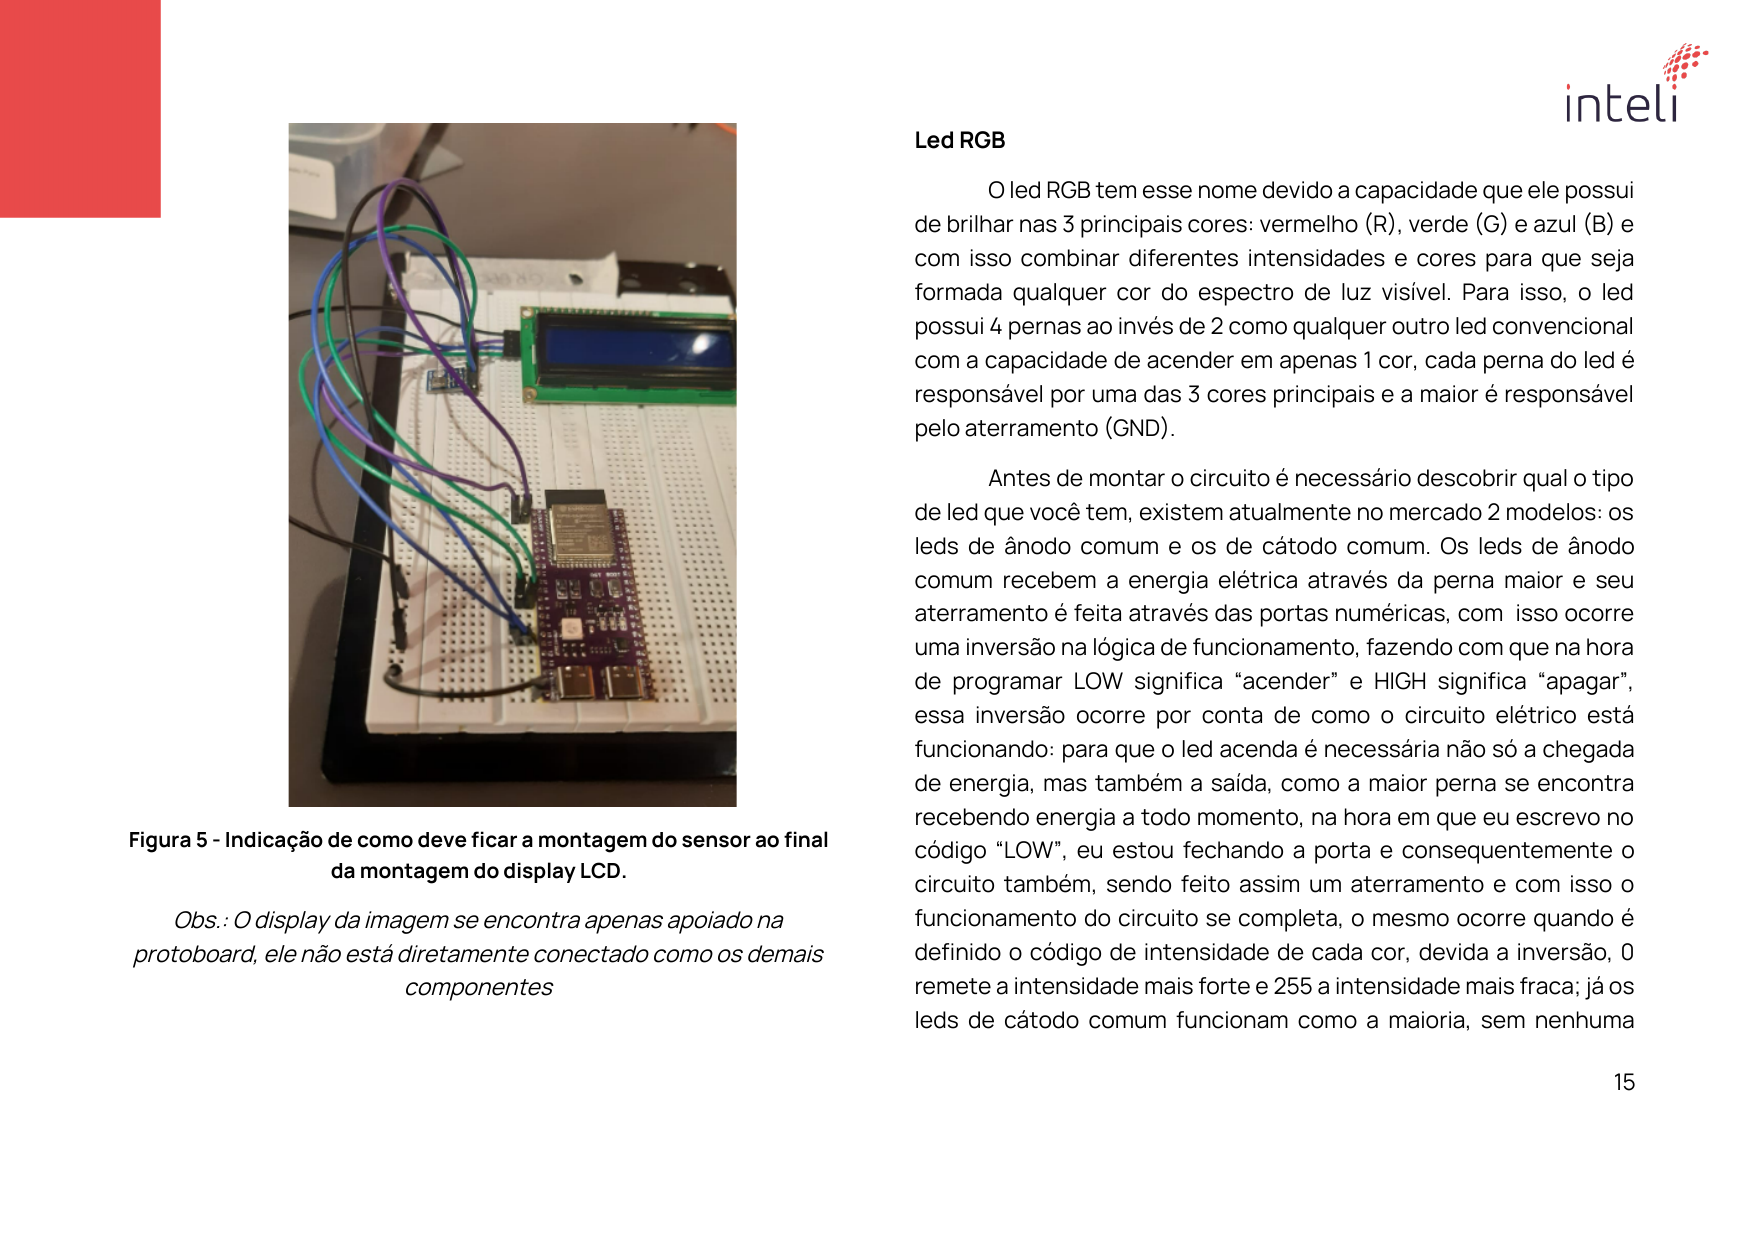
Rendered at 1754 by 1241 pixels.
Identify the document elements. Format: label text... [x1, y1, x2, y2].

picture [288, 123, 737, 807]
picture [1566, 43, 1709, 122]
text O led RGB tem esse nome devido a capacidade que ele possui de brilhar nas 3 principais cores: vermelho (R), verde (G) e azul (B) e com isso combinar diferentes intensidades e cores para que seja formada qualquer cor do espectro de luz visível. Para isso, o led possui 4 pernas ao invés de 2 como qualquer outro led convencional com a capacidade de acender em apenas 1 cor, cada perna do led é responsável por uma das 3 cores principais e a maior é responsável pelo aterramento (GND). [914, 174, 1636, 443]
text Figura 5 - Indicação de como deve ficar a montagem do sensor ao final da montagem do display LCD. [118, 826, 839, 885]
text Led RGB [914, 124, 1636, 155]
picture [0, 0, 161, 218]
text Obs.: O display da imagem se encontra apenas apoiado na protoboard, ele não está diretamente conectado como os demais componentes [118, 904, 839, 1003]
